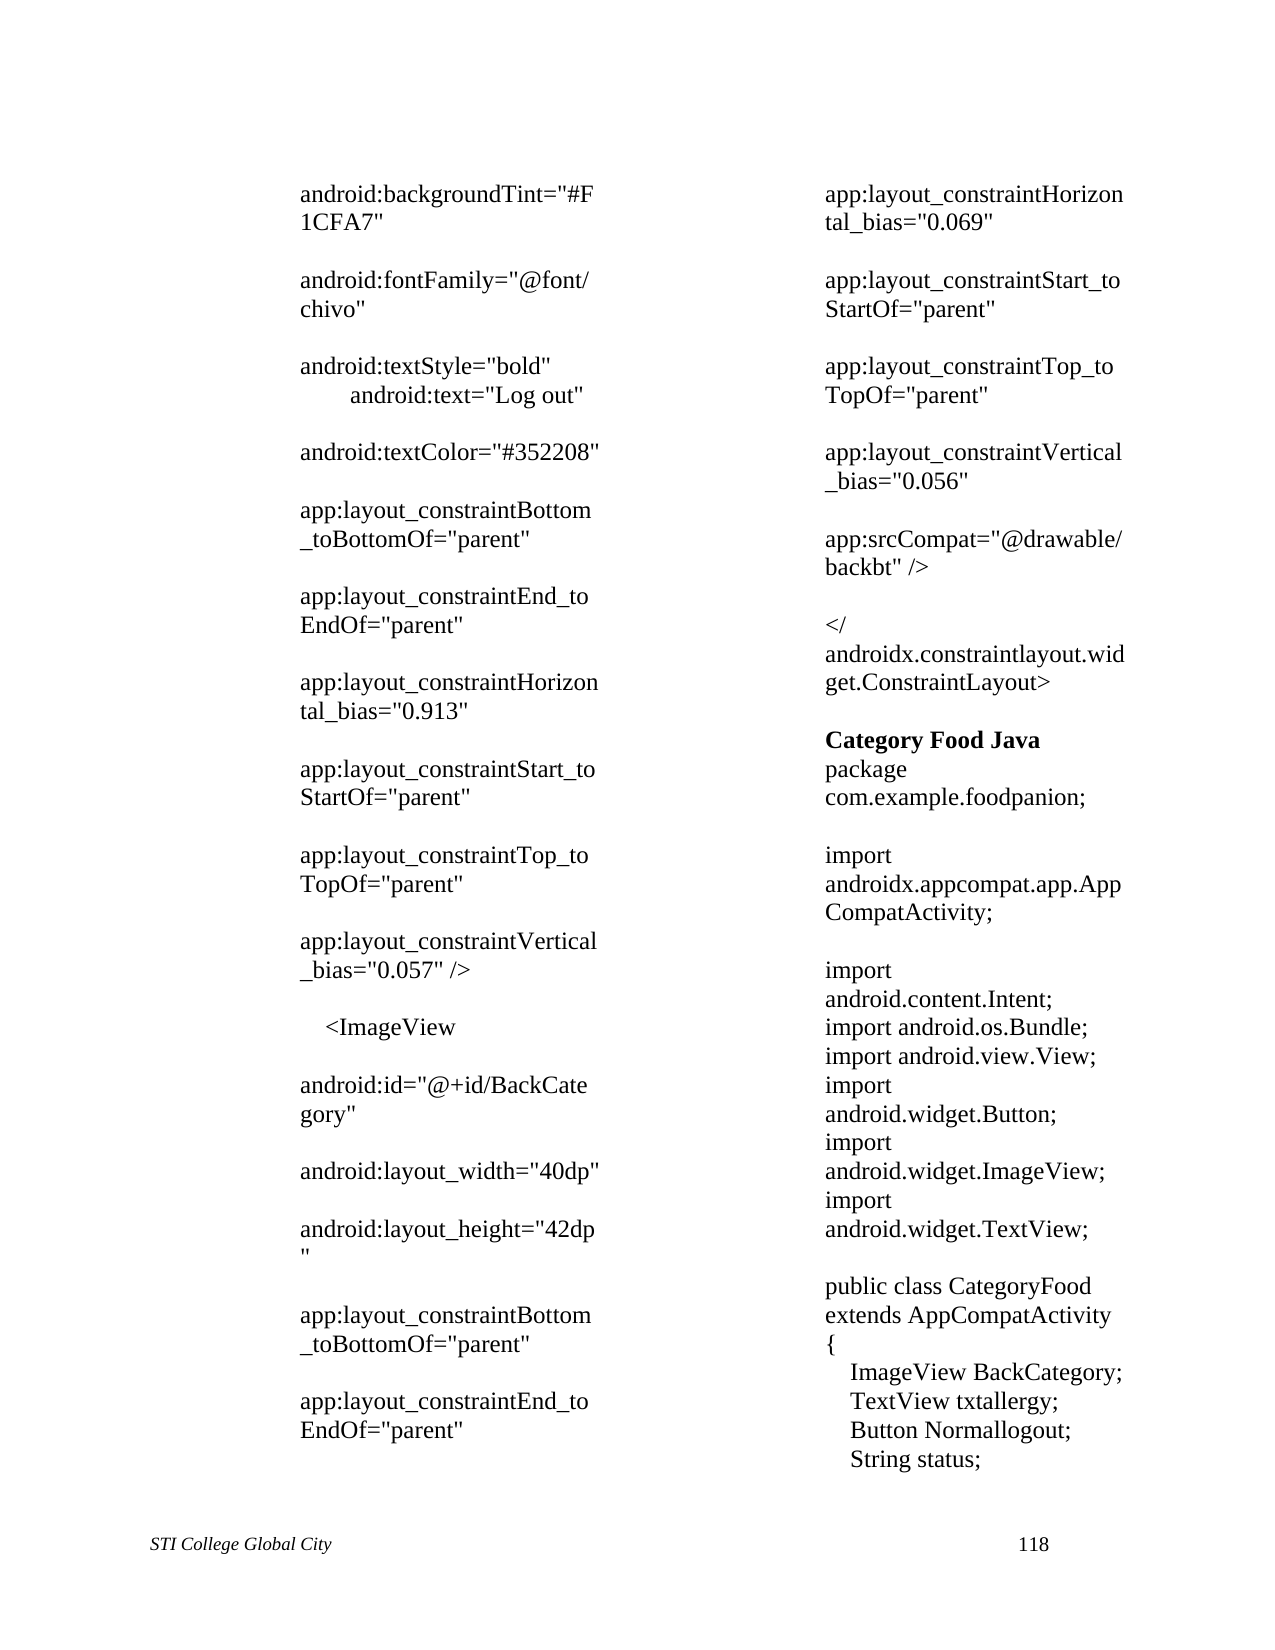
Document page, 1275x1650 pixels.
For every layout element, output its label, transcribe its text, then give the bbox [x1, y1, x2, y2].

text android:layout_height="42dp" [300, 1185, 600, 1271]
text app:layout_constraintStart_toStartOf="parent" [300, 725, 600, 811]
text import android.view.View; [825, 1041, 1125, 1070]
text ImageView BackCategory; [825, 1357, 1125, 1386]
text app:layout_constraintVertical_bias="0.056" [825, 409, 1125, 495]
text import android.os.Bundle; [825, 1012, 1125, 1041]
text import androidx.appcompat.app.AppCompatActivity; [825, 840, 1125, 926]
text import android.content.Intent; [825, 955, 1125, 1012]
text app:layout_constraintStart_toStartOf="parent" [825, 236, 1125, 322]
text android:layout_width="40dp" [300, 1127, 600, 1185]
text android:fontFamily="@font/chivo" [300, 236, 600, 322]
text Button Normallogout; [825, 1415, 1125, 1444]
text public class CategoryFood extends AppCompatActivity { [825, 1271, 1125, 1357]
text app:layout_constraintBottom_toBottomOf="parent" [300, 466, 600, 552]
text android:backgroundTint="#F1CFA7" [300, 150, 600, 236]
text app:layout_constraintEnd_toEndOf="parent" [300, 552, 600, 639]
text app:layout_constraintBottom_toBottomOf="parent" [300, 1271, 600, 1357]
text app:layout_constraintHorizontal_bias="0.913" [300, 639, 600, 725]
text Category Food Java [825, 725, 1125, 754]
text TextView txtallergy; [825, 1386, 1125, 1415]
text android:id="@+id/BackCategory" [300, 1041, 600, 1127]
text android:text="Log out" [300, 380, 600, 409]
text app:layout_constraintTop_toTopOf="parent" [300, 811, 600, 897]
text android:textColor="#352208" [300, 409, 600, 466]
text </androidx.constraintlayout.widget.ConstraintLayout> [825, 610, 1125, 696]
text app:layout_constraintEnd_toEndOf="parent" [300, 1357, 600, 1444]
text app:layout_constraintTop_toTopOf="parent" [825, 322, 1125, 409]
text import android.widget.Button; [825, 1070, 1125, 1127]
text app:layout_constraintVertical_bias="0.057" /> [300, 897, 600, 984]
text import android.widget.TextView; [825, 1185, 1125, 1242]
text import android.widget.ImageView; [825, 1127, 1125, 1185]
text <ImageView [300, 1012, 600, 1041]
text app:srcCompat="@drawable/backbt" /> [825, 495, 1125, 581]
text package com.example.foodpanion; [825, 754, 1125, 811]
text android:textStyle="bold" [300, 322, 600, 380]
text String status; [825, 1444, 1125, 1472]
text app:layout_constraintHorizontal_bias="0.069" [825, 150, 1125, 236]
